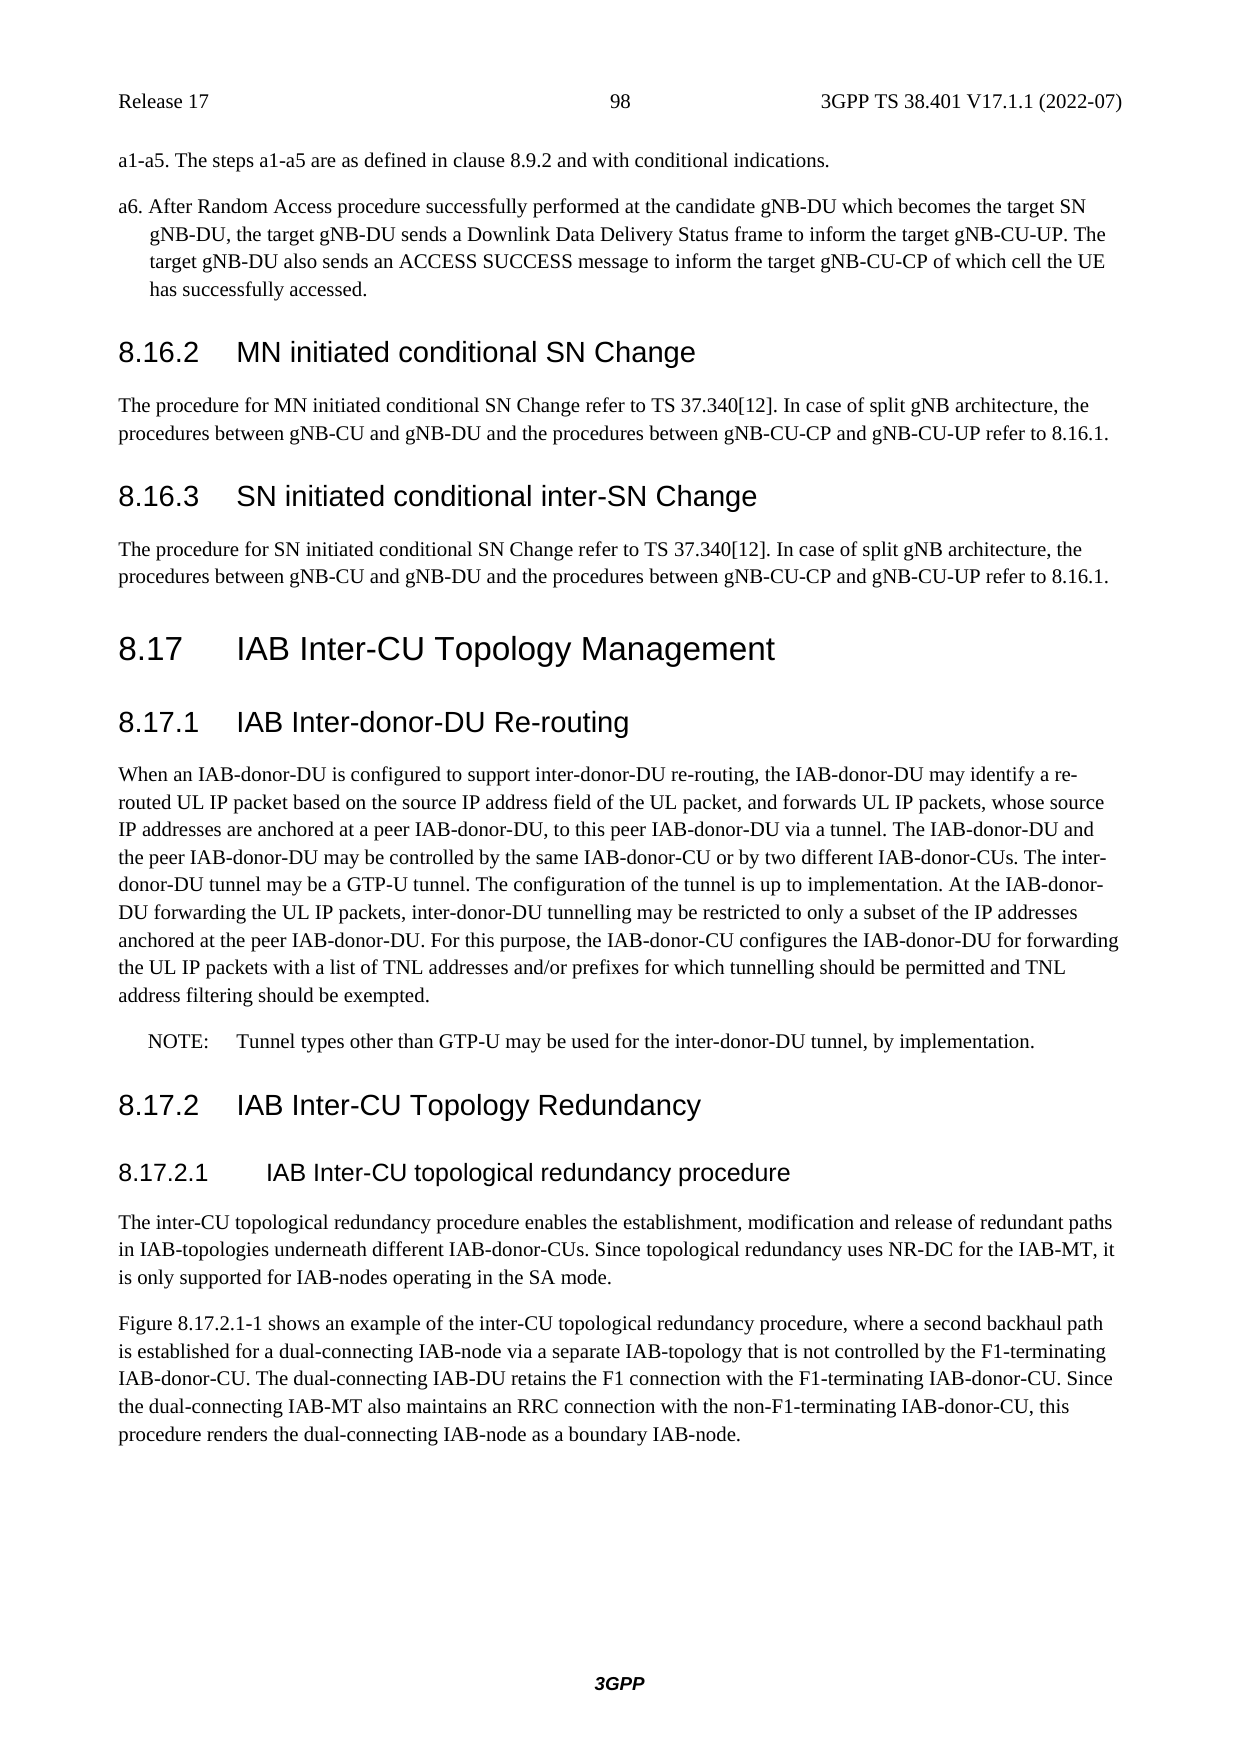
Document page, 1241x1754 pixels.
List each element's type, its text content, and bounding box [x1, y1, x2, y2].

text Figure 8.17.2.1-1 shows an example of the inter-CU topological redundancy procedure, where a second backhaul path is established for a dual-connecting IAB-node via a separate IAB-topology that is not controlled by the F1-terminating IAB-donor-CU. The dual-connecting IAB-DU retains the F1 connection with the F1-terminating IAB-donor-CU. Since the dual-connecting IAB-MT also maintains an RRC connection with the non-F1-terminating IAB-donor-CU, this procedure renders the dual-connecting IAB-node as a boundary IAB-node. [118, 1311, 1122, 1446]
subtitle 8.16.2 MN initiated conditional SN Change [118, 336, 1122, 369]
text The procedure for SN initiated conditional SN Change refer to TS 37.340[12]. In case of split gNB architecture, the procedures between gNB-CU and gNB-DU and the procedures between gNB-CU-CP and gNB-CU-UP refer to 8.16.1. [118, 537, 1122, 588]
text When an IAB-donor-DU is configured to support inter-donor-DU re-routing, the IAB-donor-DU may identify a re-routed UL IP packet based on the source IP address field of the UL packet, and forwards UL IP packets, whose source IP addresses are anchored at a peer IAB-donor-DU, to this peer IAB-donor-DU via a tunnel. The IAB-donor-DU and the peer IAB-donor-DU may be controlled by the same IAB-donor-CU or by two different IAB-donor-CUs. The inter-donor-DU tunnel may be a GTP-U tunnel. The configuration of the tunnel is up to implementation. At the IAB-donor-DU forwarding the UL IP packets, inter-donor-DU tunnelling may be restricted to only a subset of the IP addresses anchored at the peer IAB-donor-DU. For this purpose, the IAB-donor-CU configures the IAB-donor-DU for forwarding the UL IP packets with a list of TNL addresses and/or prefixes for which tunnelling should be permitted and TNL address filtering should be exempted. [118, 762, 1122, 1007]
subtitle 8.17.1 IAB Inter-donor-DU Re-routing [118, 705, 1122, 738]
subtitle 8.16.3 SN initiated conditional inter-SN Change [118, 479, 1122, 513]
text The procedure for MN initiated conditional SN Change refer to TS 37.340[12]. In case of split gNB architecture, the procedures between gNB-CU and gNB-DU and the procedures between gNB-CU-CP and gNB-CU-UP refer to 8.16.1. [118, 393, 1122, 444]
text NOTE: Tunnel types other than GTP-U may be used for the inter-donor-DU tunnel, by implementation. [148, 1029, 1122, 1053]
text a1-a5. The steps a1-a5 are as defined in clause 8.9.2 and with conditional indications. [118, 147, 1122, 172]
text The inter-CU topological redundancy procedure enables the establishment, modification and release of redundant paths in IAB-topologies underneath different IAB-donor-CUs. Since topological redundancy uses NR-DC for the IAB-MT, it is only supported for IAB-nodes operating in the SA mode. [118, 1209, 1122, 1289]
text a6. After Random Access procedure successfully performed at the candidate gNB-DU which becomes the target SN gNB-DU, the target gNB-DU sends a Downlink Data Delivery Status frame to inform the target gNB-CU-UP. The target gNB-DU also sends an ACCESS SUCCESS message to inform the target gNB-CU-CP of which cell the UE has successfully accessed. [118, 194, 1122, 301]
subtitle 8.17 IAB Inter-CU Topology Management [118, 629, 1122, 668]
subtitle 8.17.2 IAB Inter-CU Topology Redundancy [118, 1088, 1122, 1122]
subtitle 8.17.2.1 IAB Inter-CU topological redundancy procedure [118, 1158, 1122, 1187]
